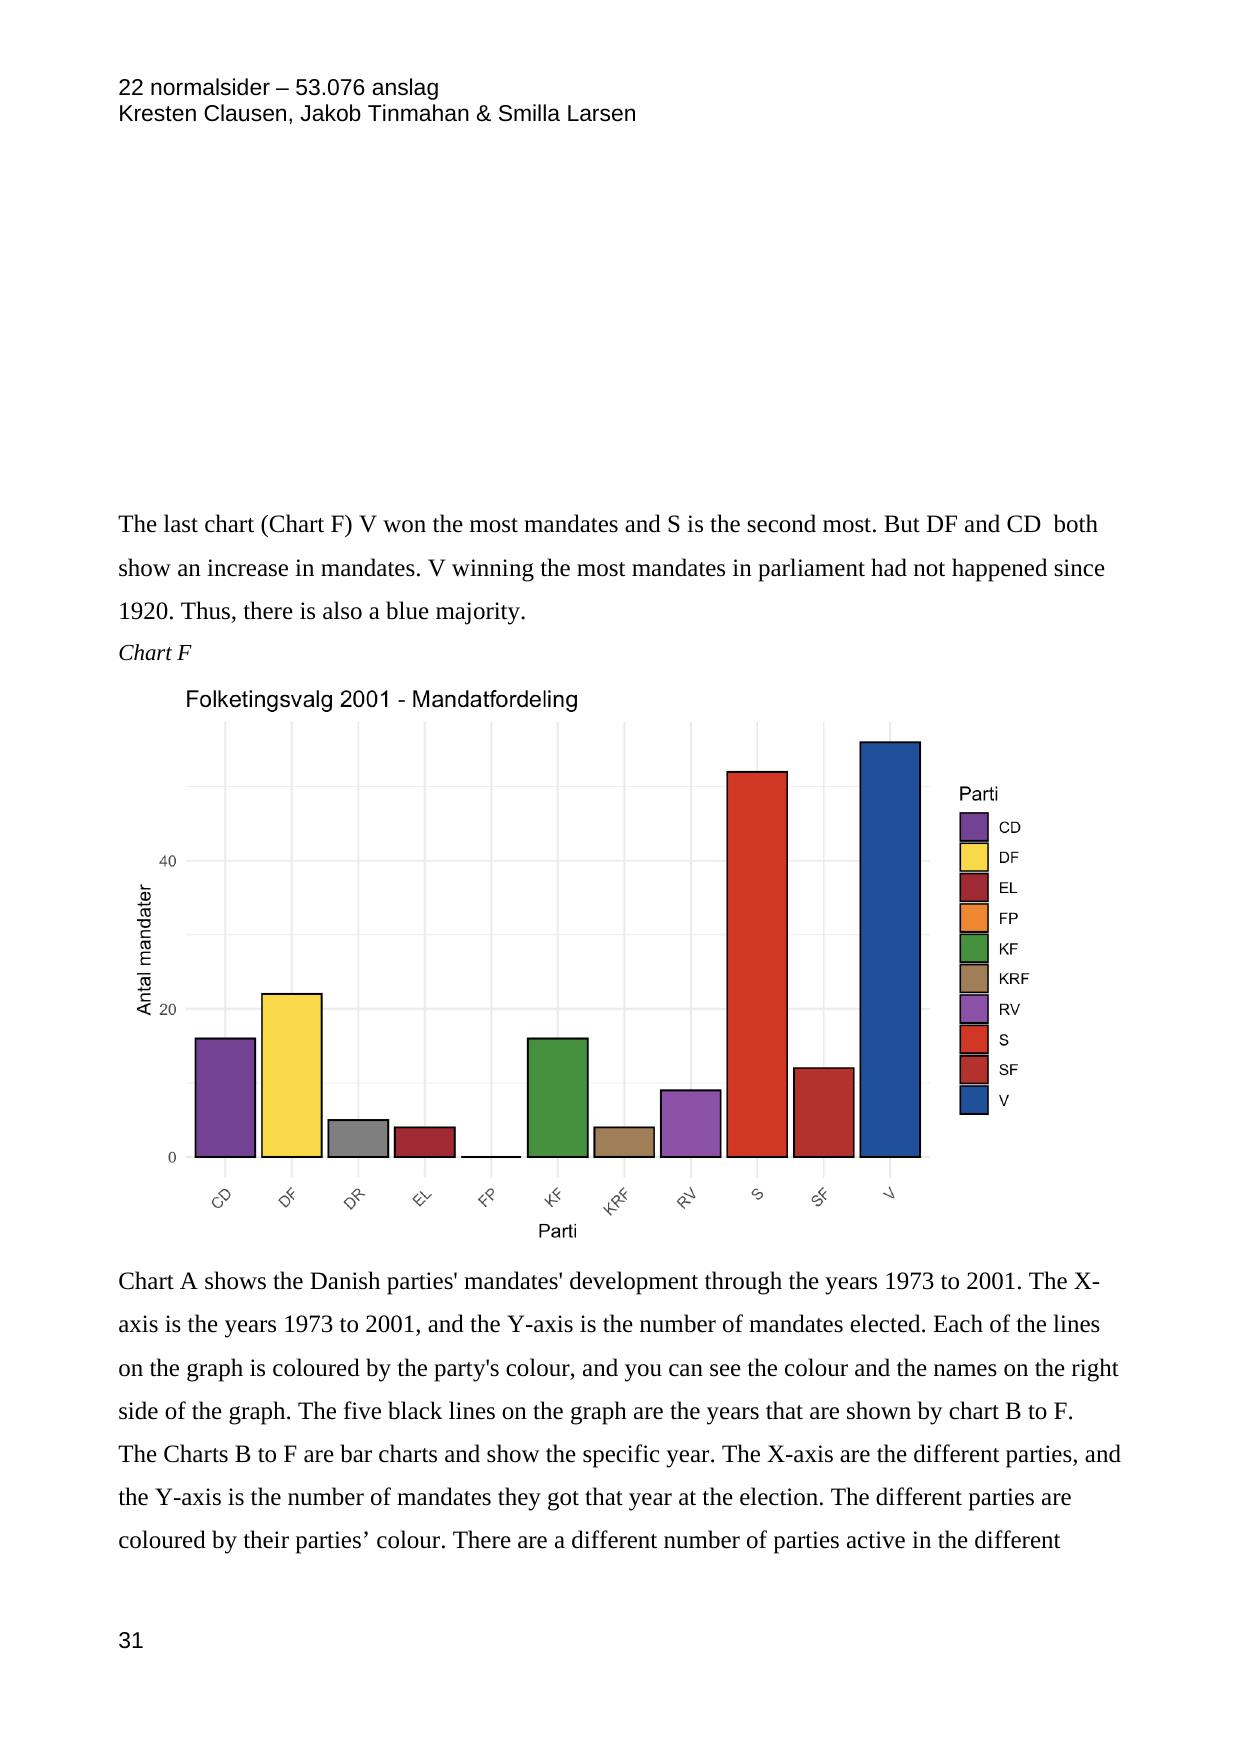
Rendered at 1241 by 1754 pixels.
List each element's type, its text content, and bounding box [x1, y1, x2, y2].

text The last chart (Chart F) V won the most mandates and S is the second most. But DF and CD both show an increase in mandates. V winning the most mandates in parliament had not happened since 1920. Thus, there is also a blue majority. [118, 509, 1122, 624]
text Chart A shows the Danish parties' mandates' development through the years 1973 to 2001. The X-axis is the years 1973 to 2001, and the Y-axis is the number of mandates elected. Each of the lines on the graph is coloured by the party's colour, and you can see the colour and the names on the right side of the graph. The five black lines on the graph are the years that are shown by chart B to F. [118, 1266, 1122, 1424]
picture [118, 678, 1059, 1254]
text Chart F [118, 639, 1122, 665]
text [118, 1439, 1122, 1554]
